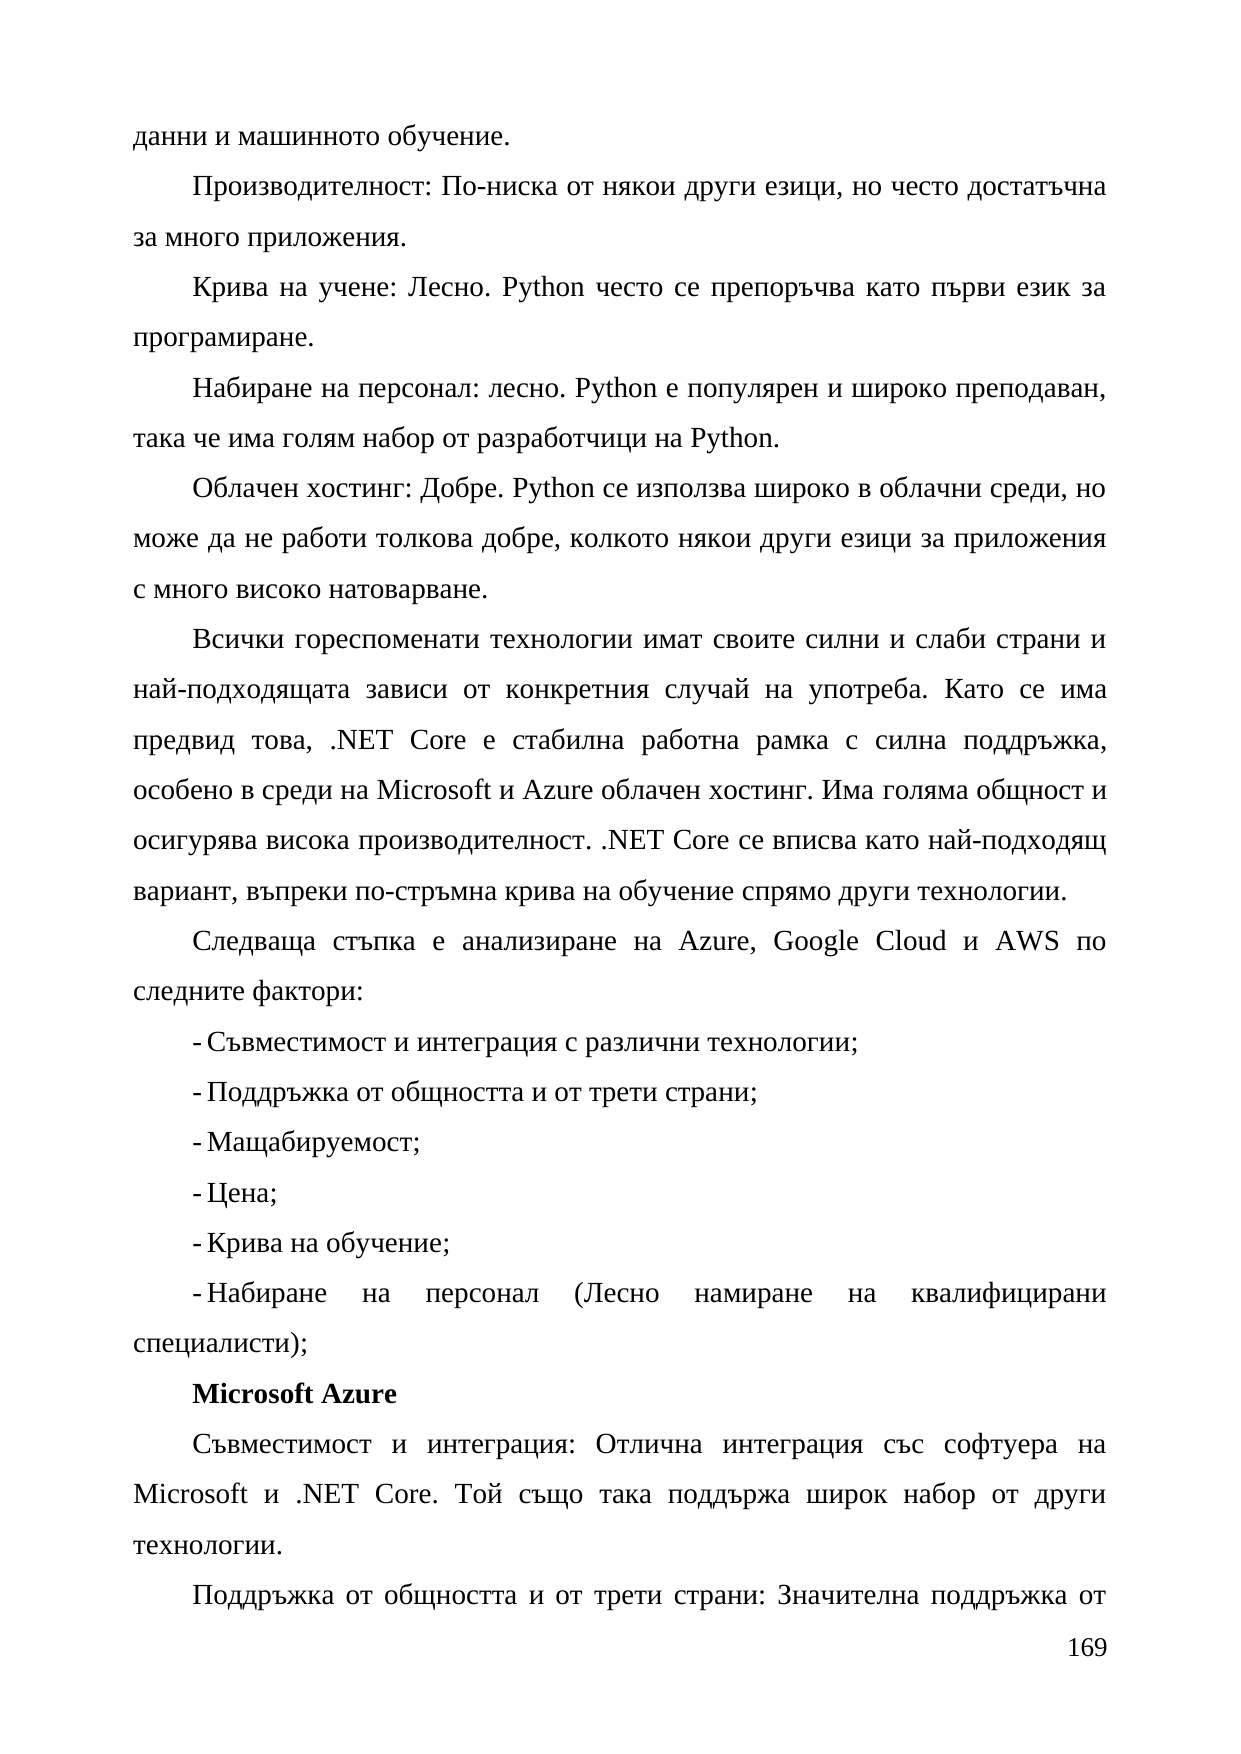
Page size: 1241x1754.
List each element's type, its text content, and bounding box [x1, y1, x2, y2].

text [133, 118, 1107, 152]
list Цена; [133, 1175, 1107, 1208]
list Мащабируемост; [133, 1124, 1107, 1158]
text Облачен хостинг: Добре. Python се използва широко в облачни среди, но може да не работи толкова добре, колкото някои други езици за приложения с много високо натоварване. [133, 470, 1107, 604]
text Всички гореспоменати технологии имат своите силни и слаби страни и най-подходящата зависи от конкретния случай на употреба. Като се има предвид това, .NET Core е стабилна работна рамка с силна поддръжка, особено в среди на Microsoft и Azure облачен хостинг. Има голяма общност и осигурява висока производителност. .NET Core се вписва като най-подходящ вариант, въпреки по-стръмна крива на обучение спрямо други технологии. [133, 621, 1107, 906]
text Следваща стъпка е анализиране на Azure, Google Cloud и AWS по следните фактори: [133, 923, 1107, 1007]
list Поддръжка от общността и от трети страни; [133, 1074, 1107, 1108]
text Microsoft Azure [133, 1376, 1107, 1409]
list Набиране на персонал (Лесно намиране на квалифицирани специалисти); [133, 1275, 1107, 1359]
text Производителност: По-ниска от някои други езици, но често достатъчна за много приложения. [133, 168, 1107, 252]
list Крива на обучение; [133, 1225, 1107, 1258]
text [133, 1577, 1107, 1611]
text Набиране на персонал: лесно. Python е популярен и широко преподаван, така че има голям набор от разработчици на Python. [133, 370, 1107, 453]
text Съвместимост и интеграция: Отлична интеграция със софтуера на Microsoft и .NET Core. Той също така поддържа широк набор от други технологии. [133, 1426, 1107, 1560]
list Съвместимост и интеграция с различни технологии; [133, 1024, 1107, 1057]
text Крива на учене: Лесно. Python често се препоръчва като първи език за програмиране. [133, 269, 1107, 353]
